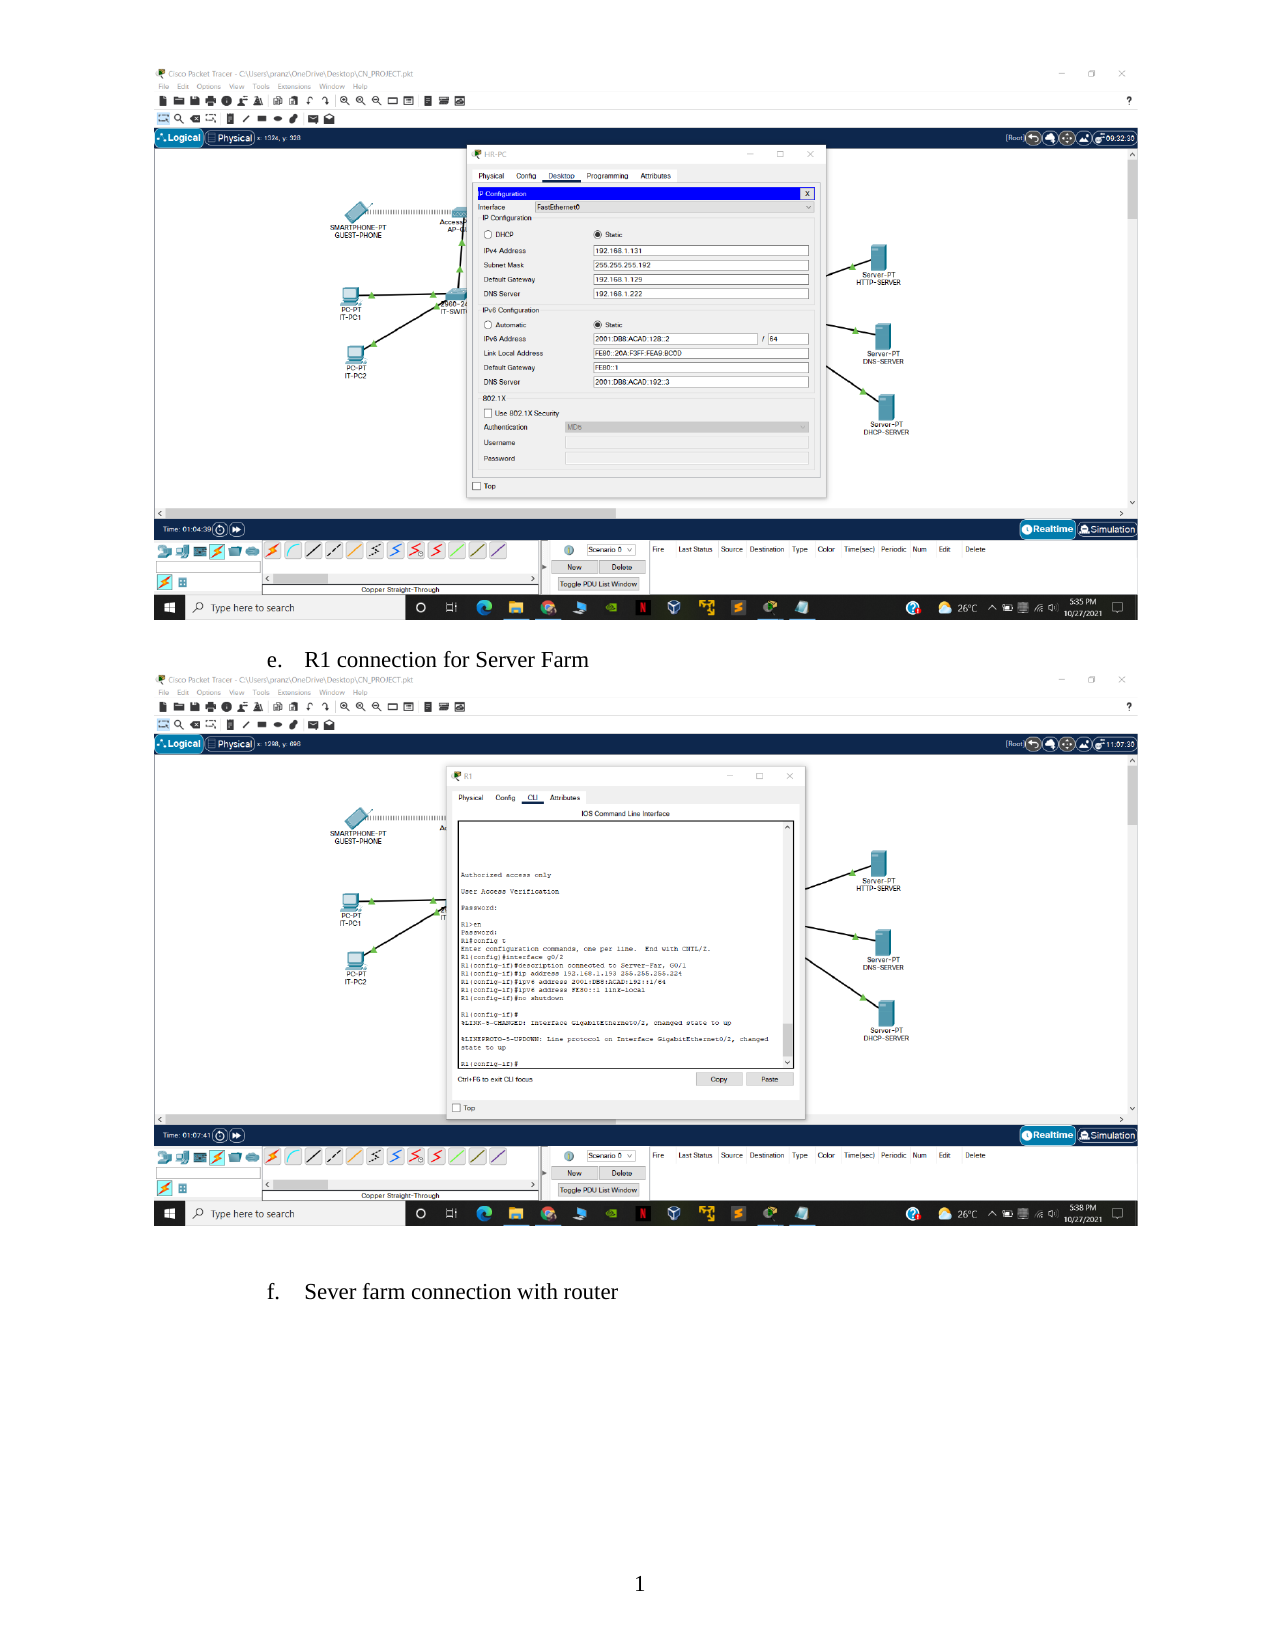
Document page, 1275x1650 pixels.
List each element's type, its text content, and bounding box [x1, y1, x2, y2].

list R1 connection for Server Farm [267, 646, 1137, 672]
picture [154, 66, 1138, 620]
list Sever farm connection with router [267, 1278, 1137, 1305]
picture [154, 672, 1138, 1226]
